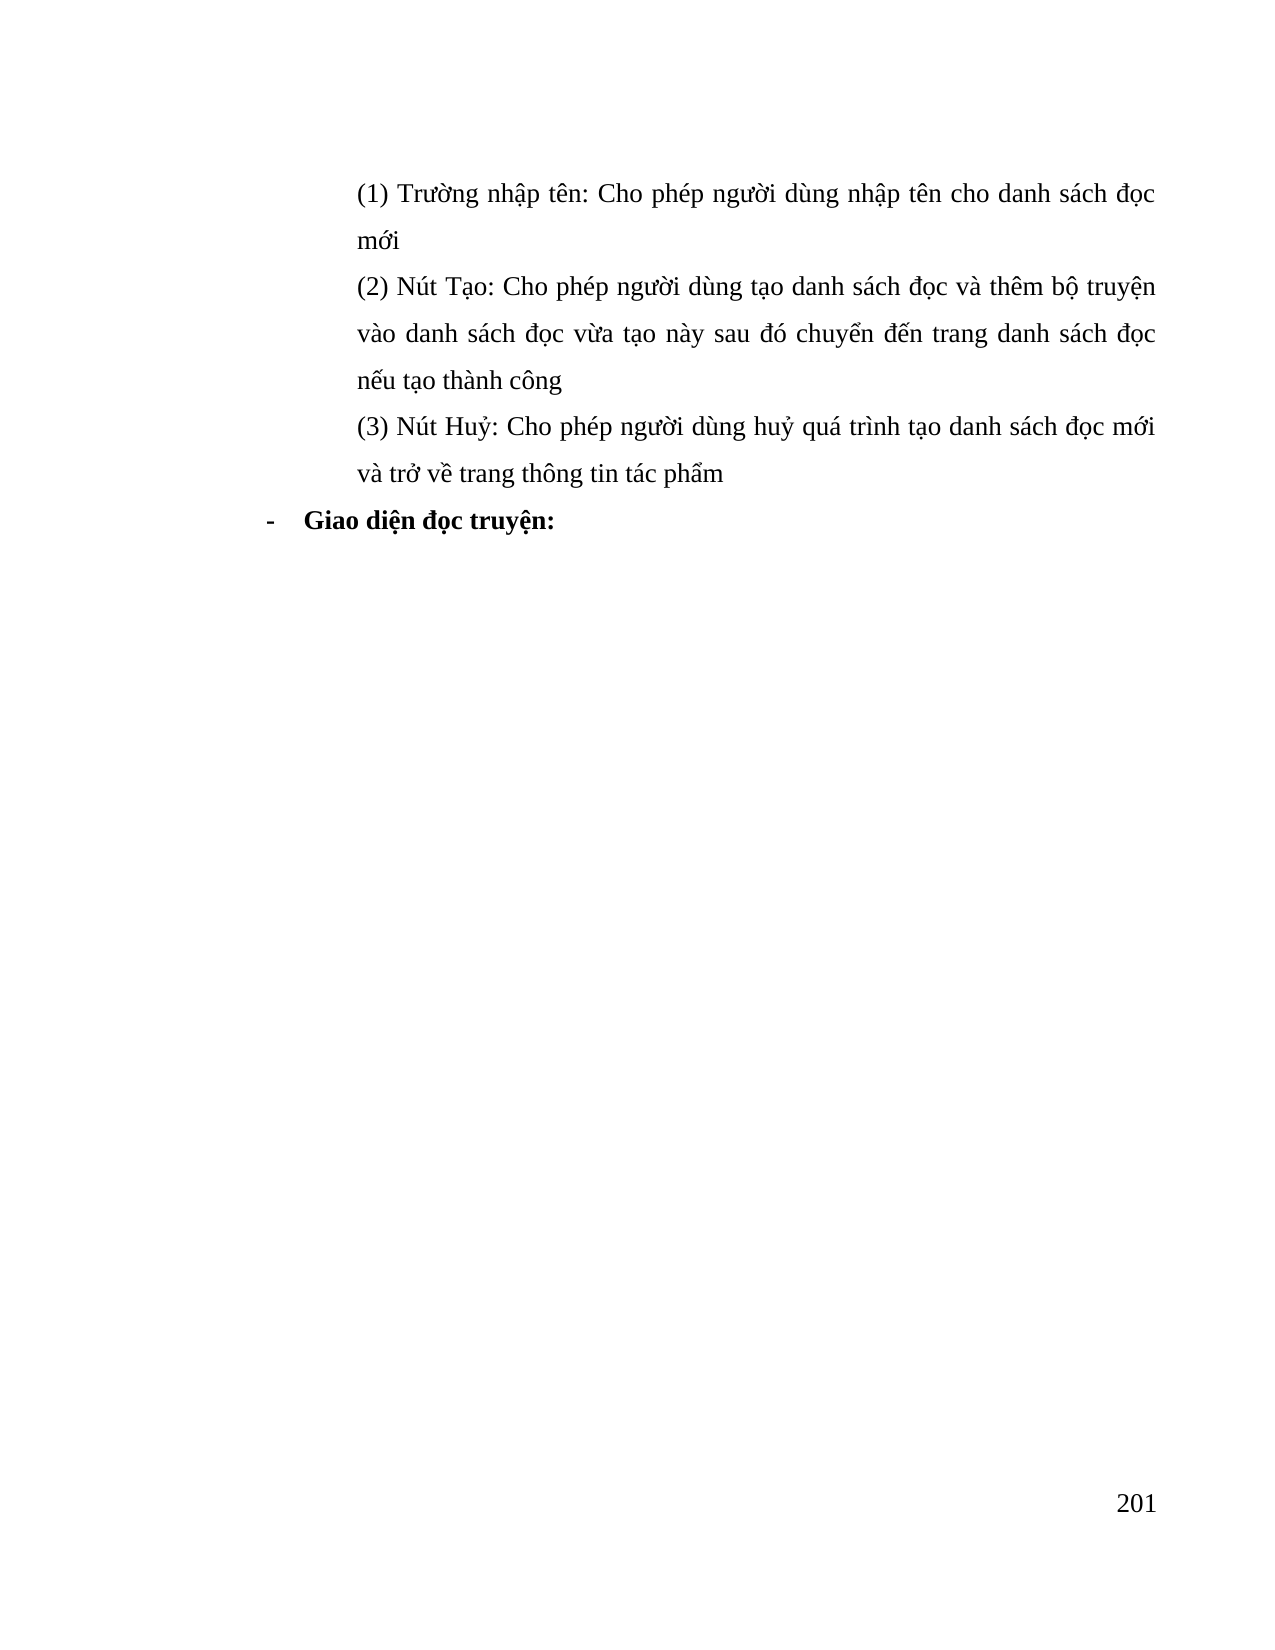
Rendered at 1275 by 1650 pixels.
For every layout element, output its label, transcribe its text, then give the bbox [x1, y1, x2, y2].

list (1) Trường nhập tên: Cho phép người dùng nhập tên cho danh sách đọc mới [357, 177, 1157, 255]
list (2) Nút Tạo: Cho phép người dùng tạo danh sách đọc và thêm bộ truyện vào danh sách đọc vừa tạo này sau đó chuyển đến trang danh sách đọc nếu tạo thành công [357, 271, 1157, 395]
list (3) Nút Huỷ: Cho phép người dùng huỷ quá trình tạo danh sách đọc mới và trở về trang thông tin tác phẩm [357, 411, 1157, 488]
list Giao diện đọc truyện: [266, 504, 1157, 535]
